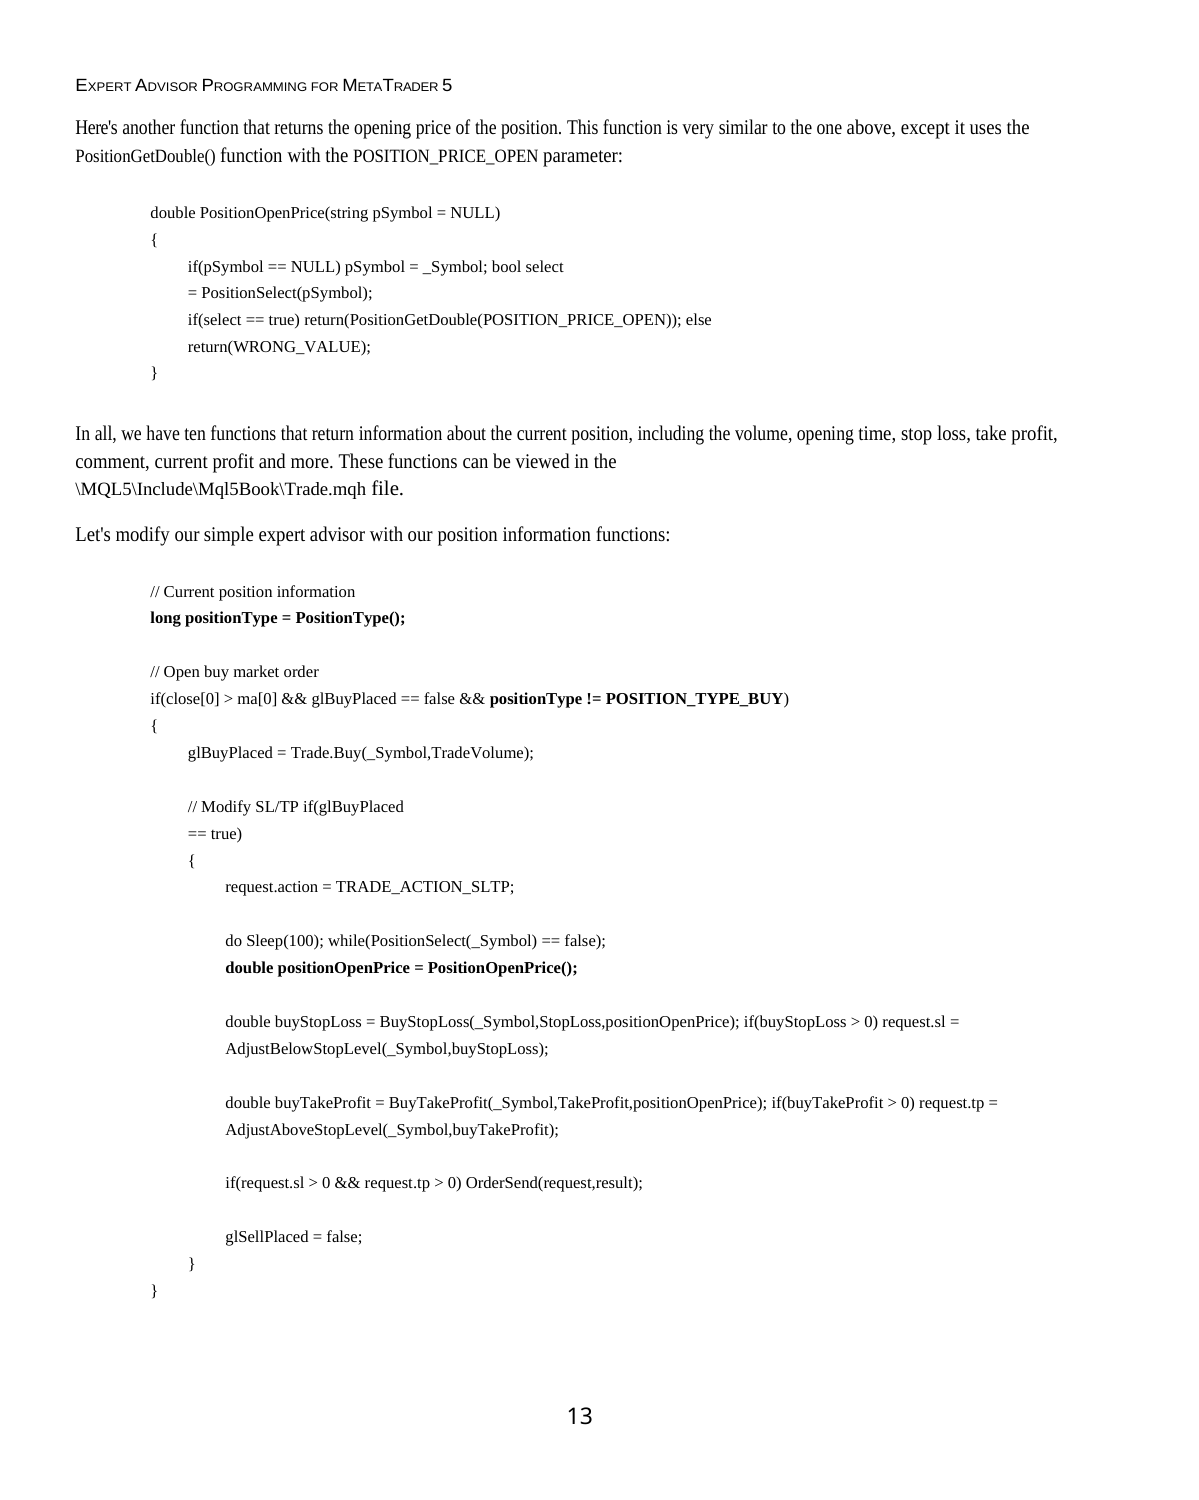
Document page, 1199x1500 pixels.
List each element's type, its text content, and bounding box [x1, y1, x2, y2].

text { [188, 850, 1199, 869]
text } [150, 363, 1199, 382]
text glSellPlaced = false; [225, 1227, 1199, 1246]
text Here's another function that returns the opening price of the position. This function is very similar to the one above, except it uses the PositionGetDouble() function with the POSITION_PRICE_OPEN parameter: [75, 116, 1091, 167]
text } [150, 1280, 1199, 1299]
text if(request.sl > 0 && request.tp > 0) OrderSend(request,result); [225, 1173, 1199, 1192]
text // Modify SL/TP if(glBuyPlaced == true) [188, 797, 419, 843]
text glBuyPlaced = Trade.Buy(_Symbol,TradeVolume); [188, 743, 1199, 762]
text double buyStopLoss = BuyStopLoss(_Symbol,StopLoss,positionOpenPrice); if(buyStopLoss > 0) request.sl = AdjustBelowStopLevel(_Symbol,buyStopLoss); [225, 1012, 1037, 1058]
text { [150, 230, 1199, 249]
text double PositionOpenPrice(string pSymbol = NULL) [150, 203, 1199, 222]
text if(close[0] > ma[0] && glBuyPlaced == false && positionType != POSITION_TYPE_BUY) [150, 689, 1199, 708]
text double buyTakeProfit = BuyTakeProfit(_Symbol,TakeProfit,positionOpenPrice); if(buyTakeProfit > 0) request.tp = AdjustAboveStopLevel(_Symbol,buyTakeProfit); [225, 1092, 1091, 1138]
text Let's modify our simple expert advisor with our position information functions: [75, 521, 1199, 546]
text } [188, 1253, 1199, 1273]
text long positionType = PositionType(); [150, 608, 1199, 627]
text do Sleep(100); while(PositionSelect(_Symbol) == false); [225, 931, 1199, 950]
text if(pSymbol == NULL) pSymbol = _Symbol; bool select = PositionSelect(pSymbol); [188, 256, 569, 302]
text In all, we have ten functions that return information about the current position, including the volume, opening time, stop loss, take profit, comment, current profit and more. These functions can be viewed in the [75, 421, 1091, 473]
text double positionOpenPrice = PositionOpenPrice(); [225, 958, 1199, 977]
text // Open buy market order [150, 662, 1199, 681]
text if(select == true) return(PositionGetDouble(POSITION_PRICE_OPEN)); else return(WRONG_VALUE); [188, 310, 846, 356]
text { [150, 716, 1199, 735]
text \MQL5\Include\Mql5Book\Trade.mqh file. [75, 476, 1199, 500]
text // Current position information [150, 581, 1199, 601]
text request.action = TRADE_ACTION_SLTP; [225, 877, 1199, 896]
